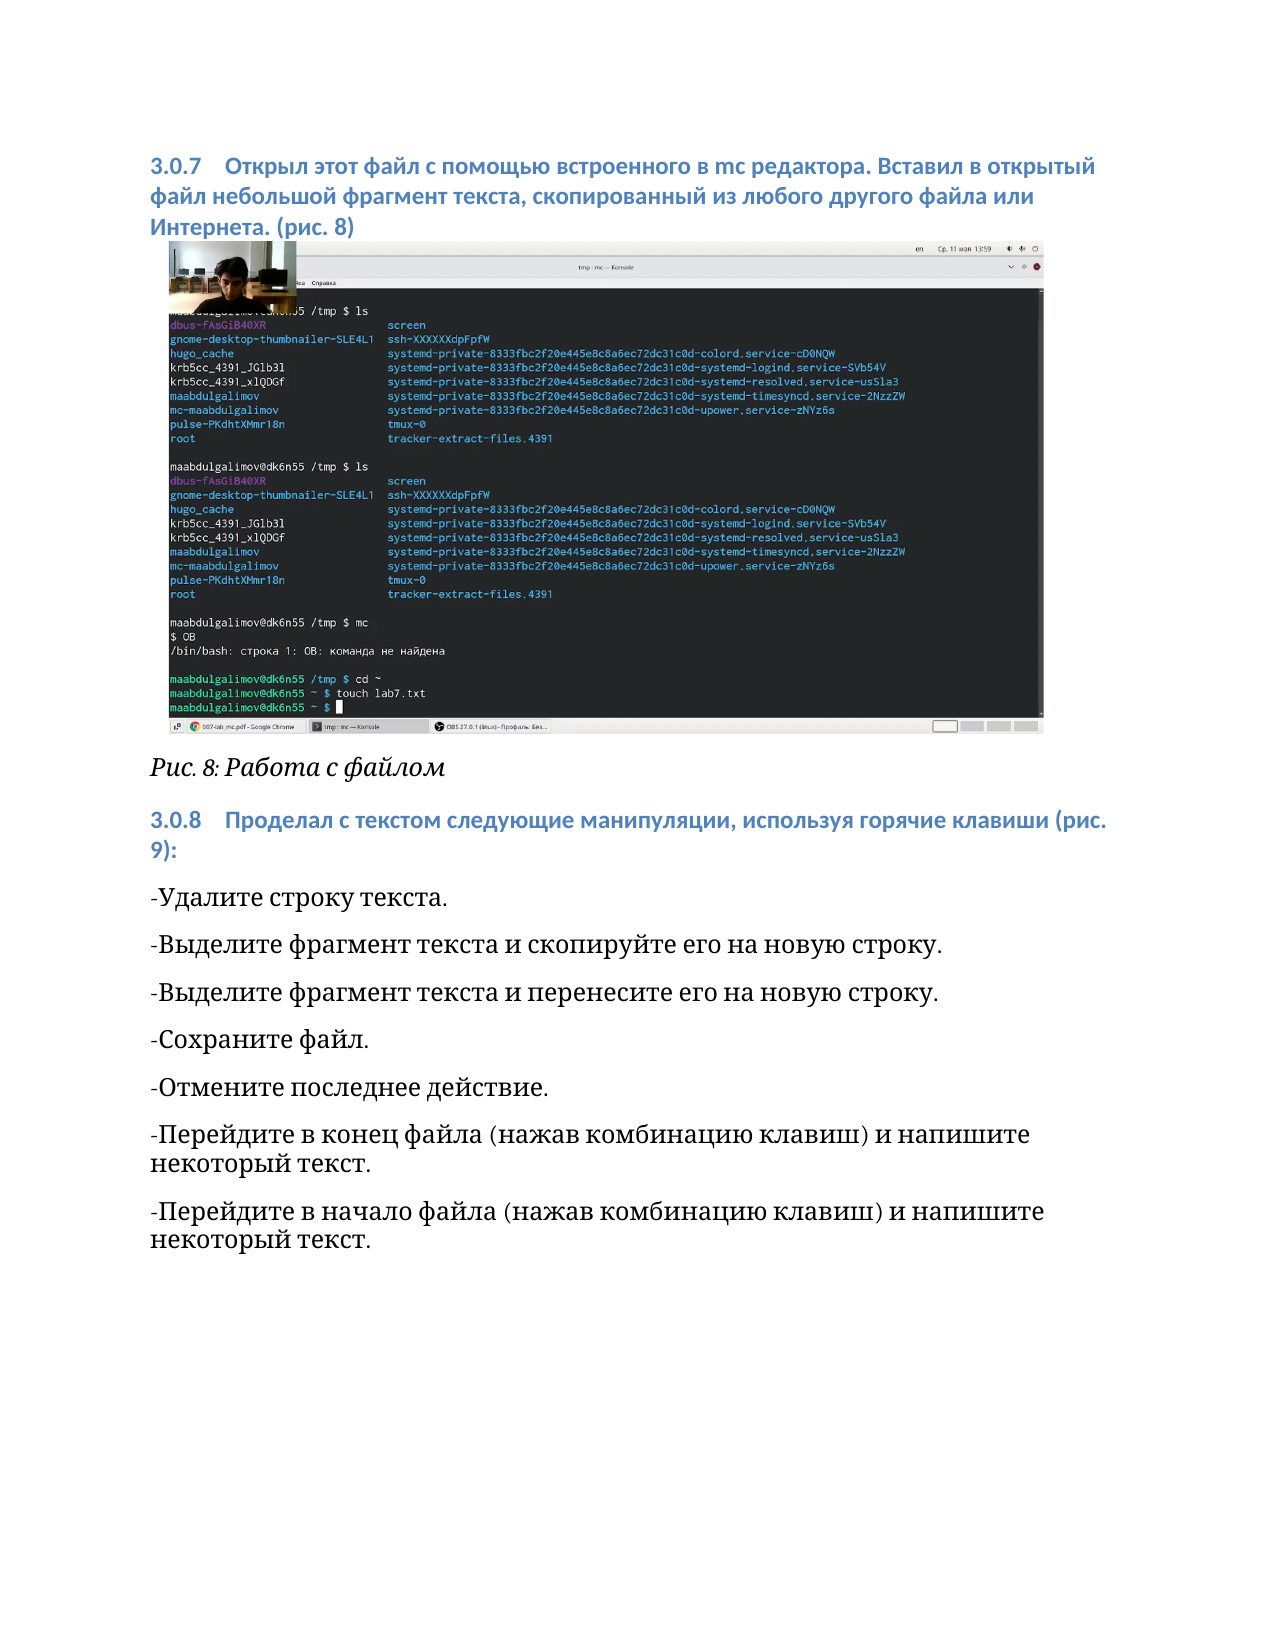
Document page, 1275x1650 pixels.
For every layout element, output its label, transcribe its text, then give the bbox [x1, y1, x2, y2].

subtitle 3.0.8 Проделал с текстом следующие манипуляции, используя горячие клавиши (рис. 9): [150, 804, 1125, 865]
text -Выделите фрагмент текста и скопируйте его на новую строку. [150, 931, 1125, 960]
text Рис. 8: Работа с файлом [150, 754, 1125, 783]
subtitle 3.0.7 Открыл этот файл с помощью встроенного в mc редактора. Вставил в открытый файл небольшой фрагмент текста, скопированный из любого другого файла или Интернета. (рис. 8) [150, 150, 1125, 242]
picture [168, 241, 1044, 734]
text -Отмените последнее действие. [150, 1074, 1125, 1102]
text -Перейдите в начало файла (нажав комбинацию клавиш) и напишите некоторый текст. [150, 1197, 1125, 1255]
text -Перейдите в конец файла (нажав комбинацию клавиш) и напишите некоторый текст. [150, 1121, 1125, 1179]
text -Удалите строку текста. [150, 884, 1125, 912]
text -Сохраните файл. [150, 1026, 1125, 1055]
text -Выделите фрагмент текста и перенесите его на новую строку. [150, 979, 1125, 1007]
